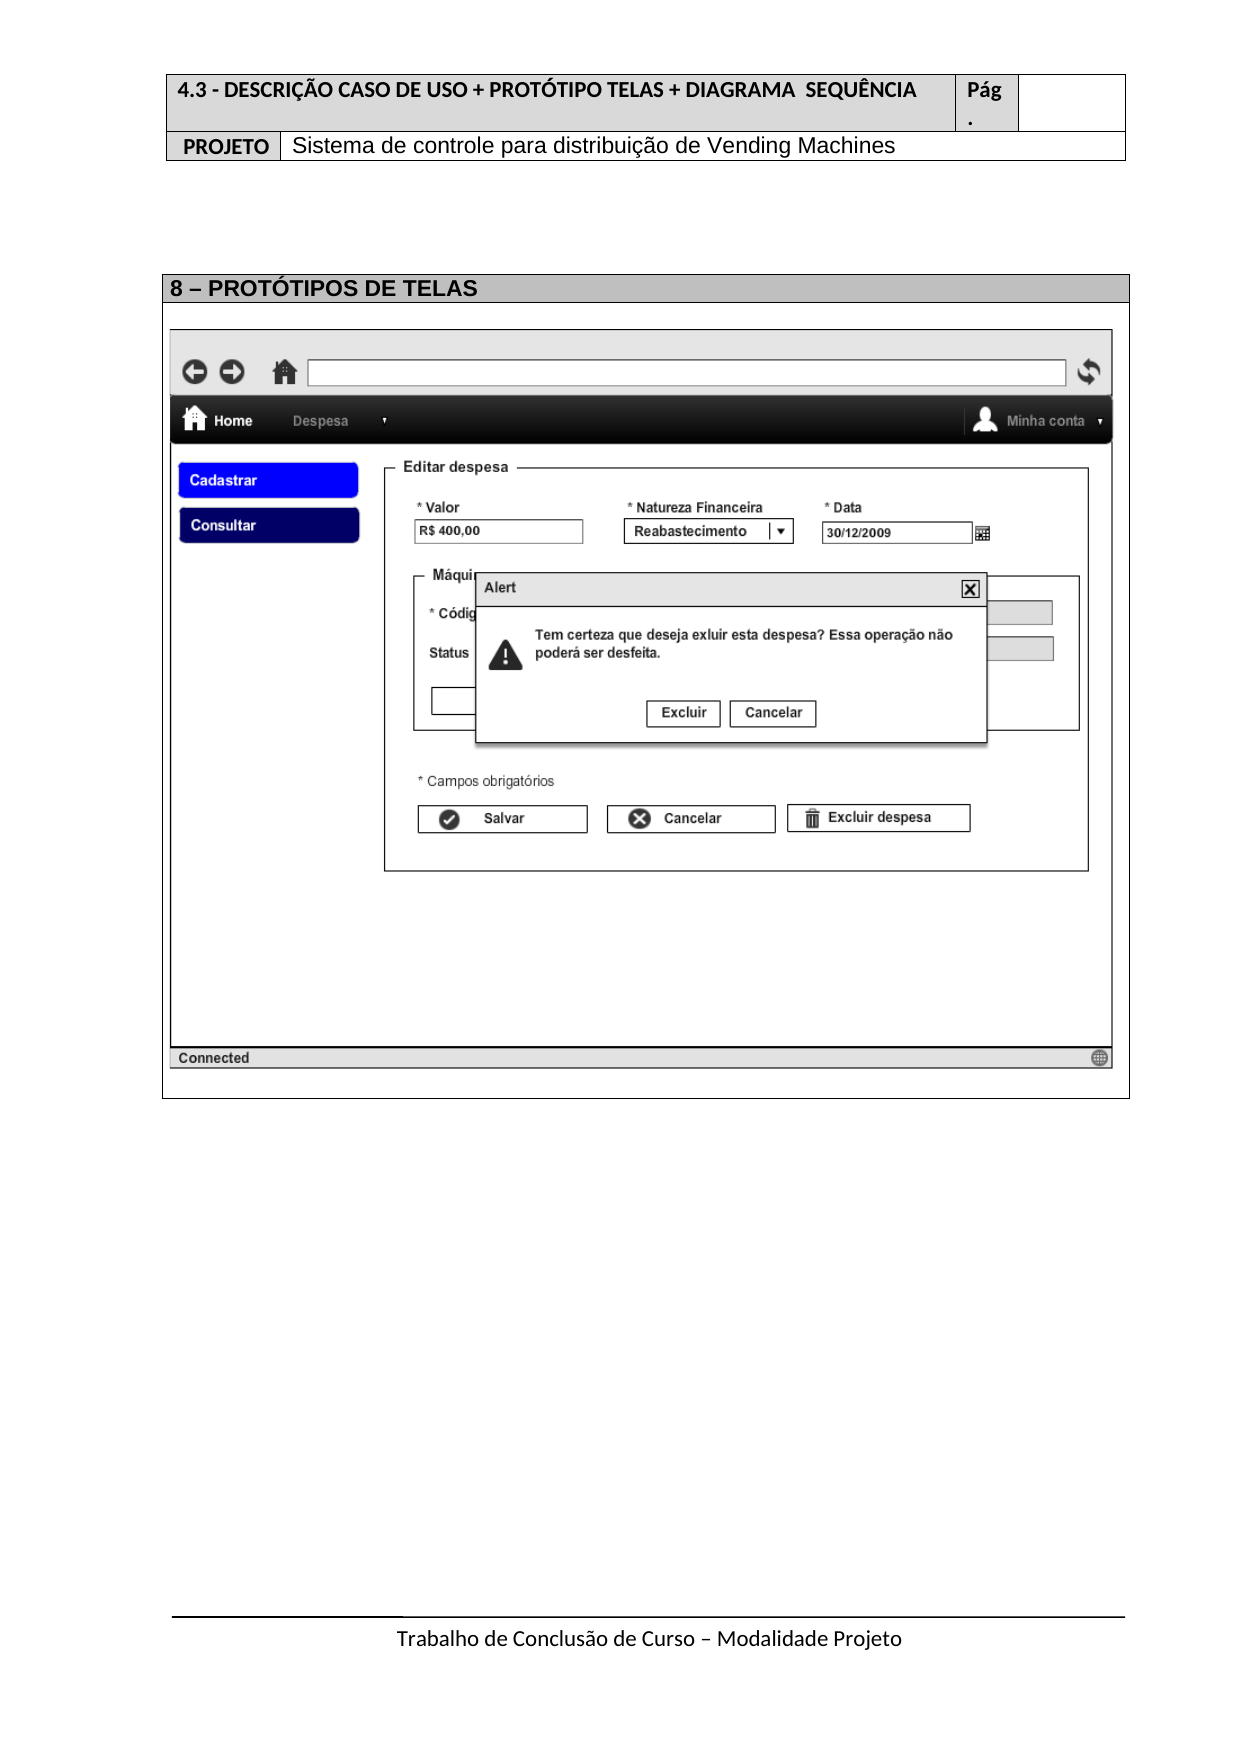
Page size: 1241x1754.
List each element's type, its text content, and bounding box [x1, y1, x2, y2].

table_cell [163, 303, 1129, 1098]
picture [169, 329, 1115, 1072]
table_header 8 – PROTÓTIPOS DE TELAS [163, 275, 1129, 302]
